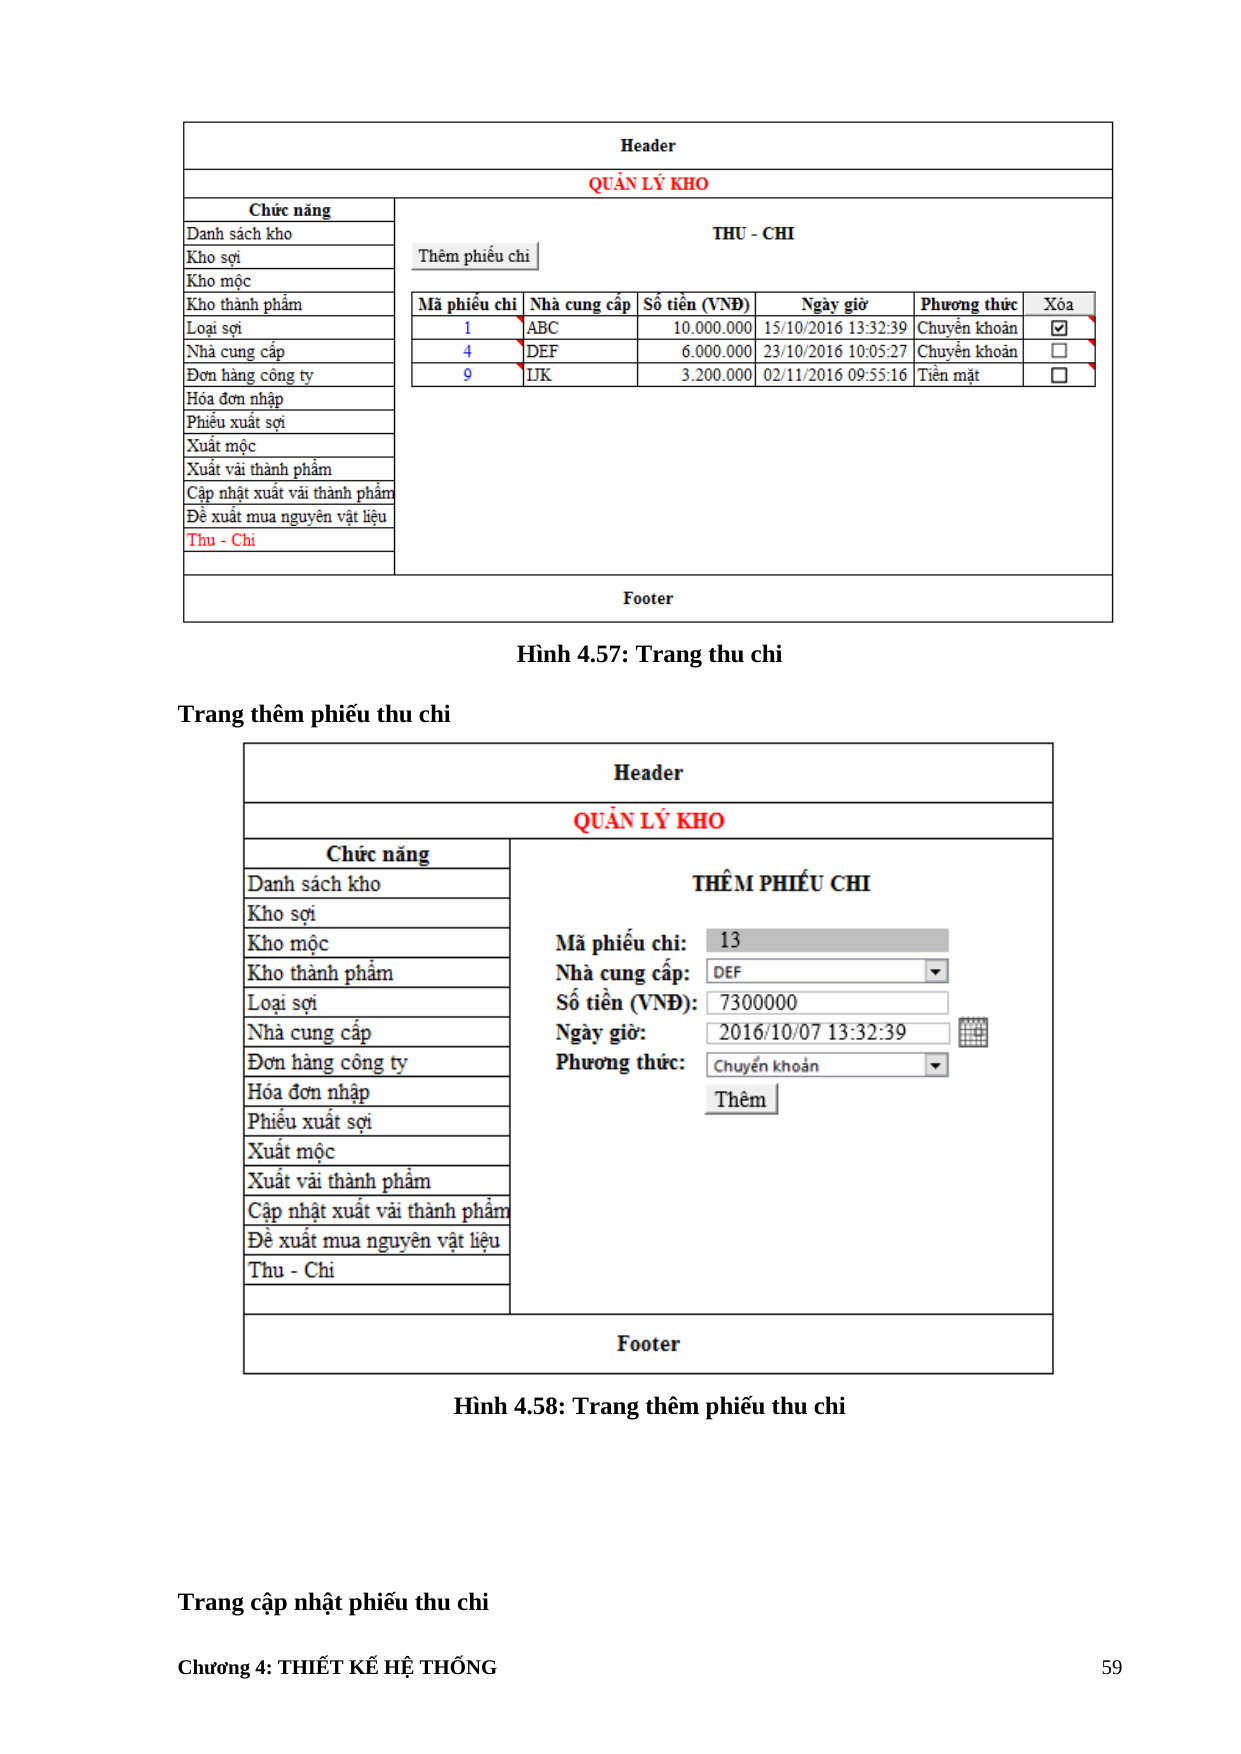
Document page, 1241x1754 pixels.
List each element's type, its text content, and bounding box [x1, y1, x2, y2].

text Trang thêm phiếu thu chi [177, 699, 1122, 728]
picture [177, 118, 1122, 629]
picture [234, 738, 1065, 1381]
text Trang cập nhật phiếu thu chi [177, 1587, 1122, 1616]
